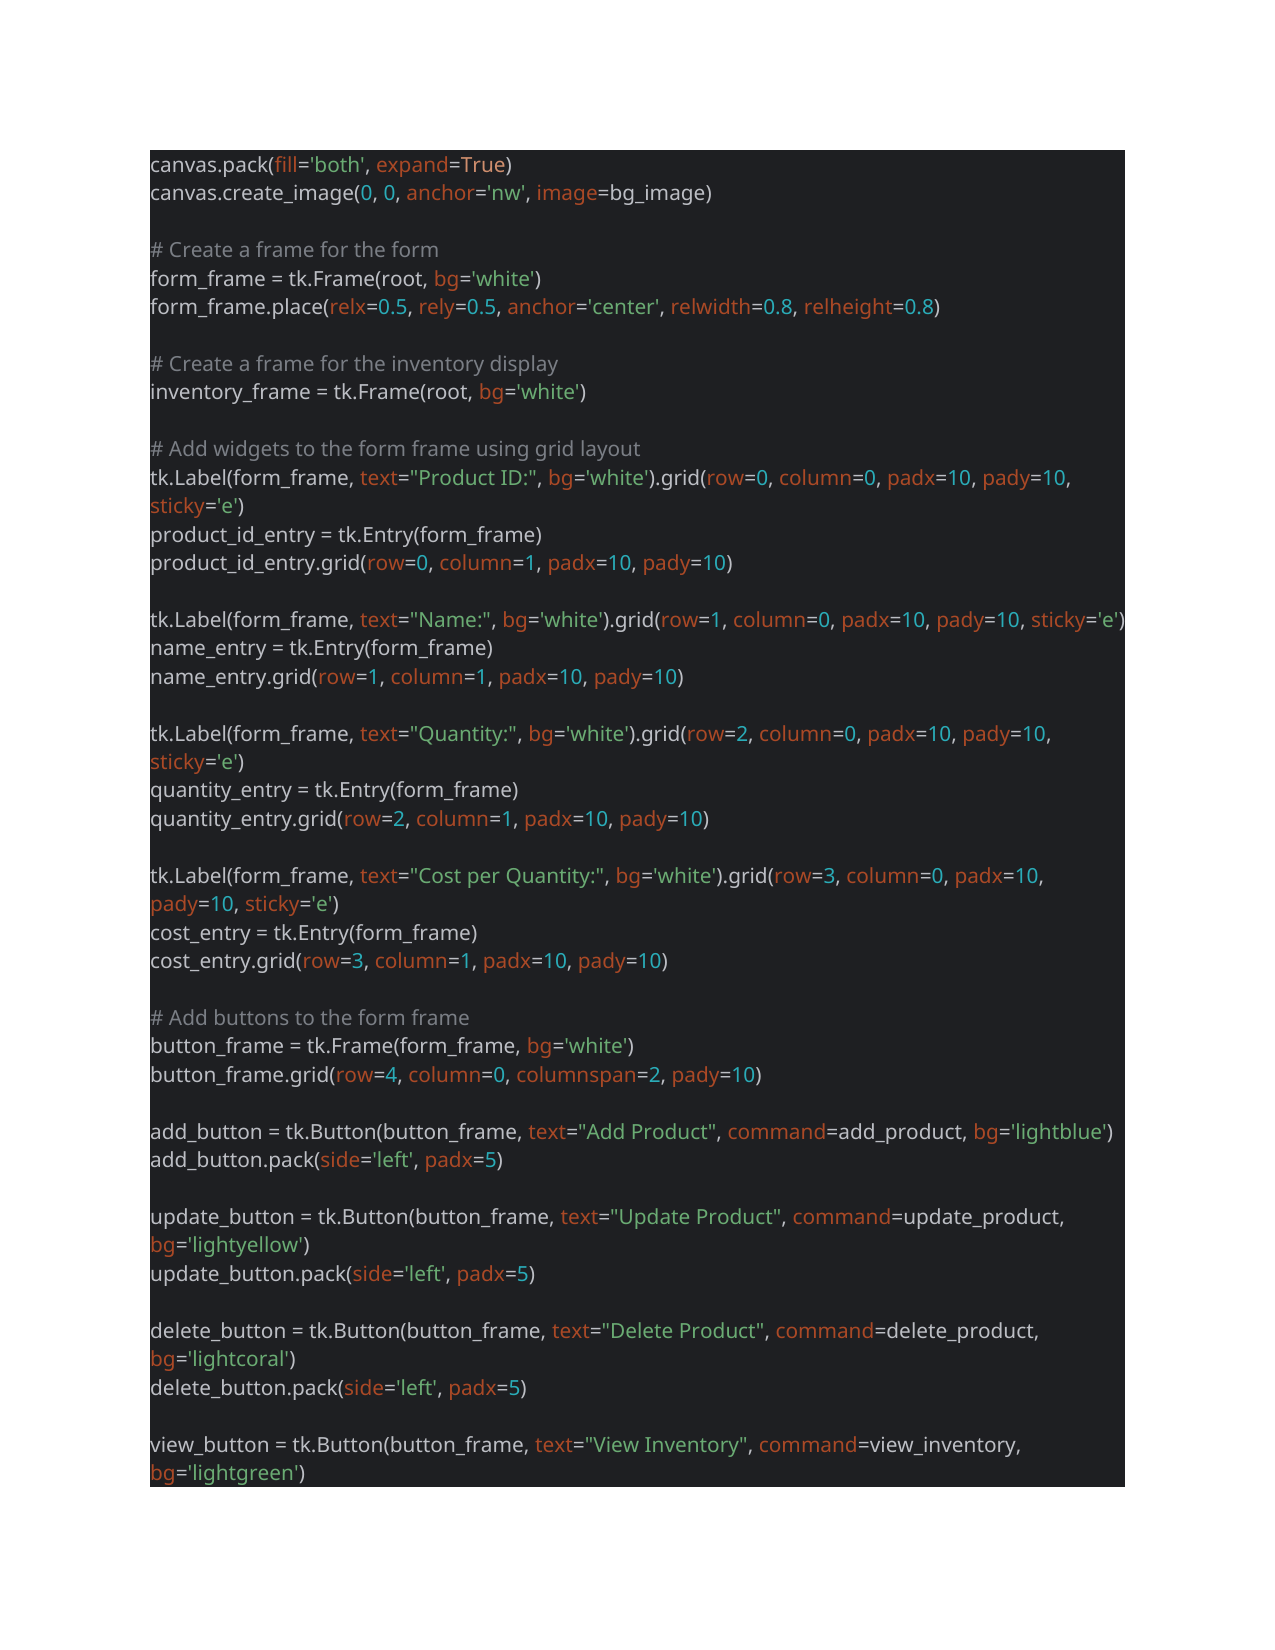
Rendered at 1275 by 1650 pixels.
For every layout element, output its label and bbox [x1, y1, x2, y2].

text [150, 150, 1125, 1487]
